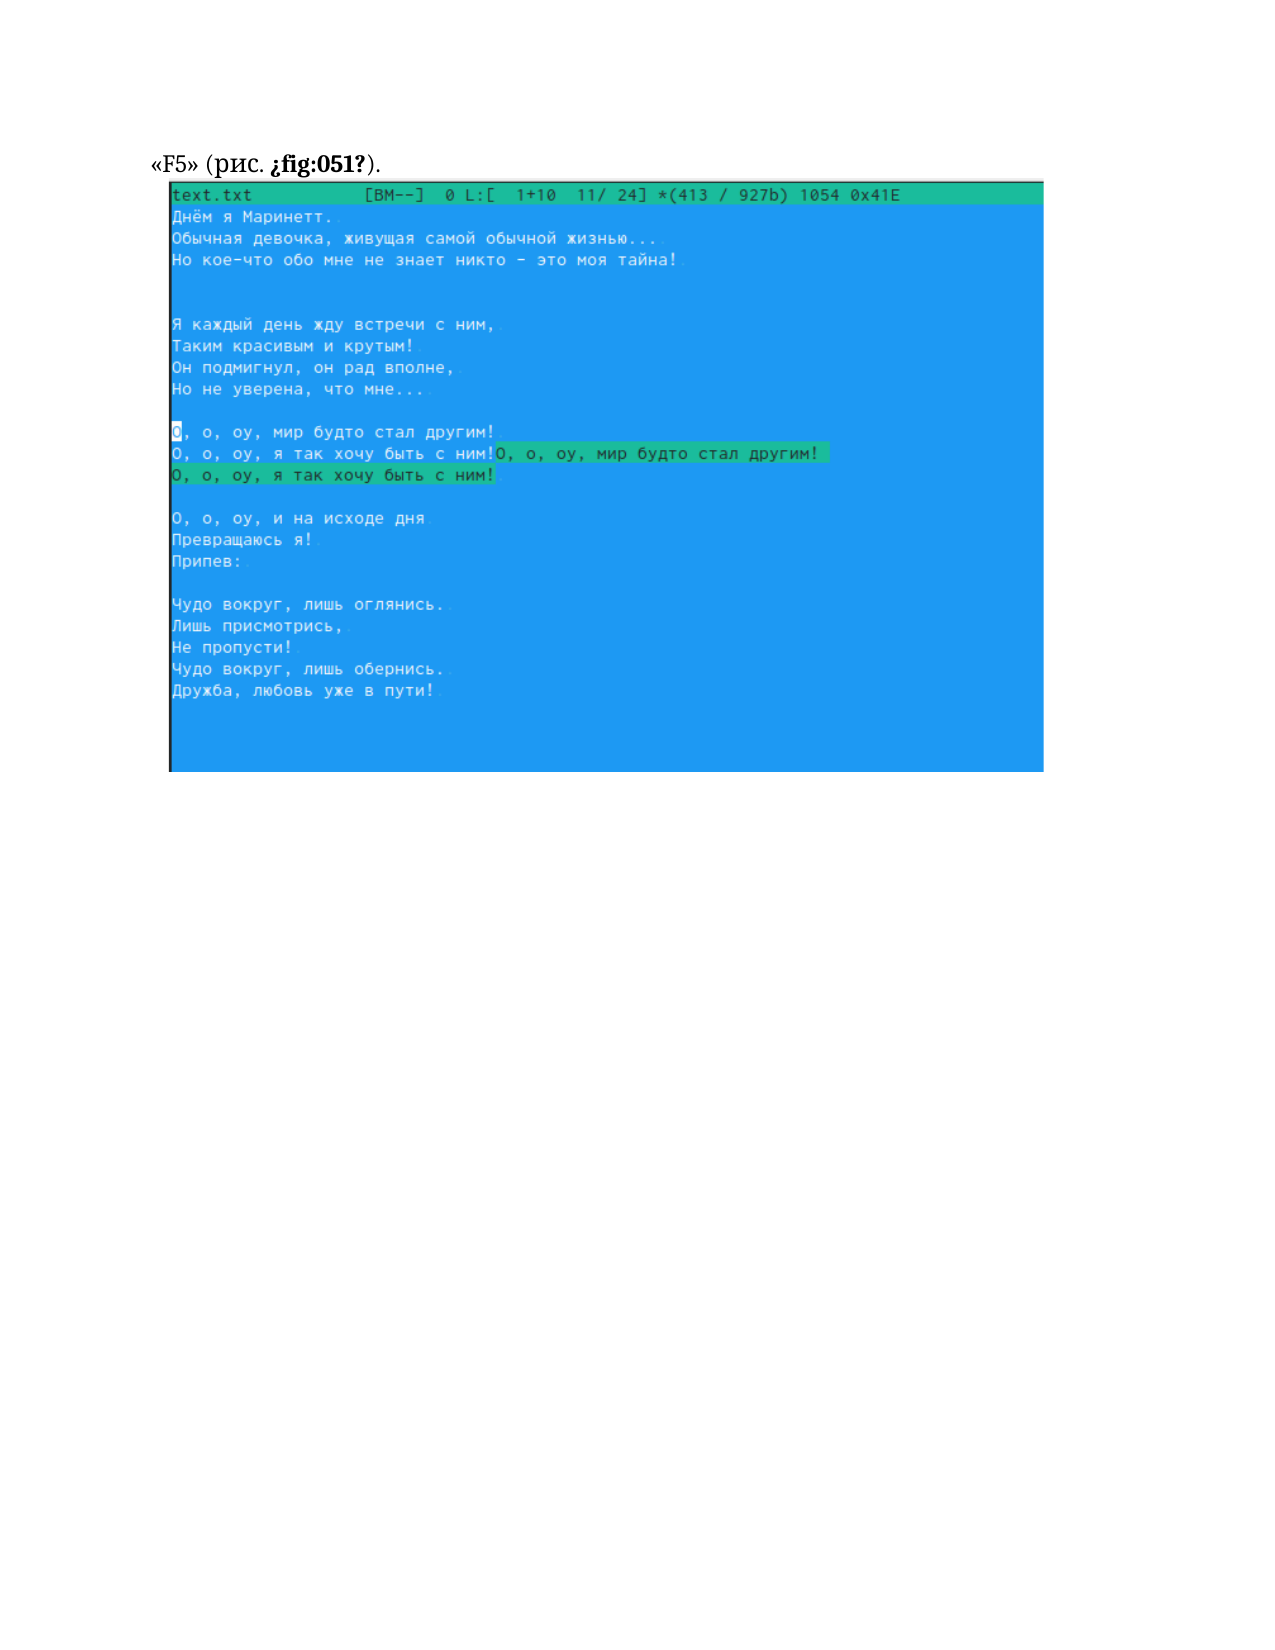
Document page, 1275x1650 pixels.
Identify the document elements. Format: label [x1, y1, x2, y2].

text [150, 150, 1125, 772]
picture [168, 178, 1044, 772]
